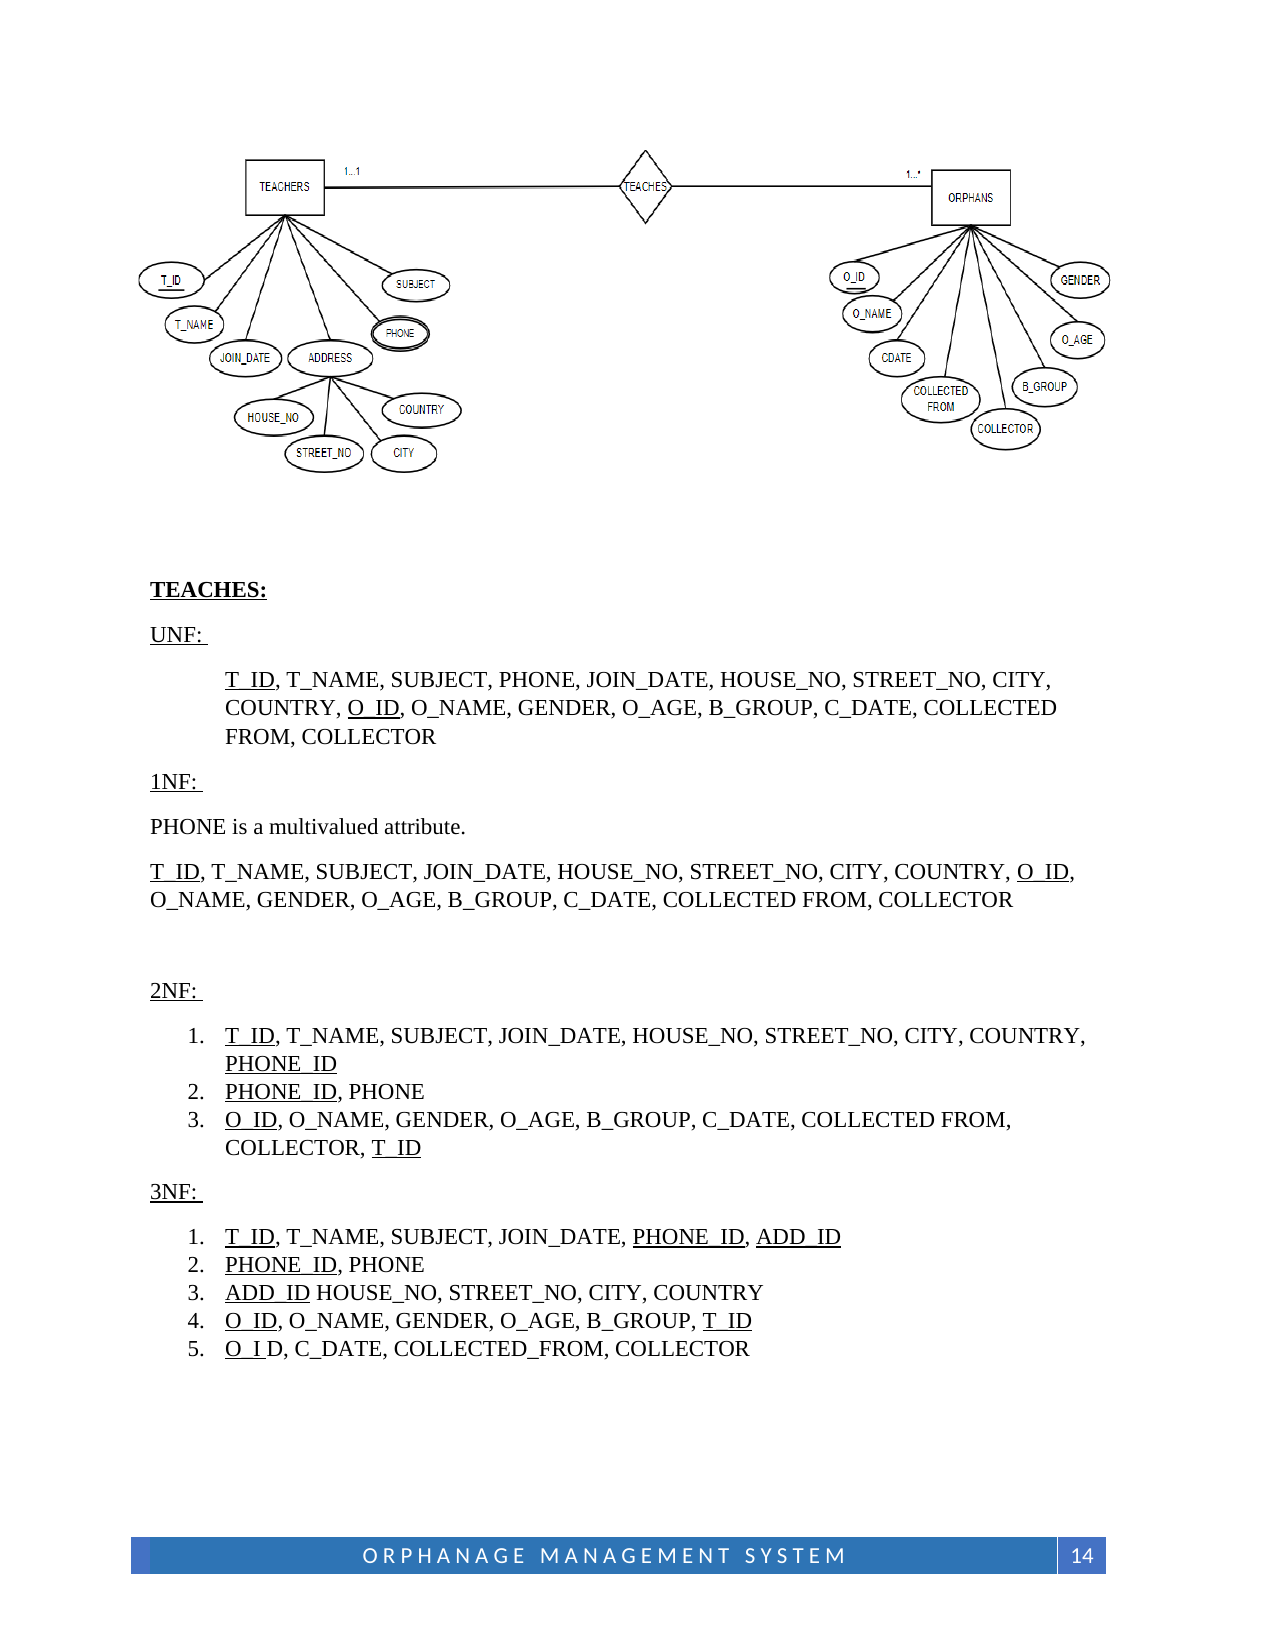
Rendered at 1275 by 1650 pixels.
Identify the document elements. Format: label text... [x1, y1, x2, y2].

text 2NF: [150, 977, 1125, 1003]
list T_ID, T_NAME, SUBJECT, JOIN_DATE, HOUSE_NO, STREET_NO, CITY, COUNTRY, PHONE_ID [187, 1022, 1125, 1076]
list O_ID, O_NAME, GENDER, O_AGE, B_GROUP, T_ID [187, 1307, 1125, 1333]
picture [138, 150, 1114, 484]
text 1NF: [150, 768, 1125, 794]
list T_ID, T_NAME, SUBJECT, JOIN_DATE, PHONE_ID, ADD_ID [187, 1223, 1125, 1250]
list ADD_ID HOUSE_NO, STREET_NO, CITY, COUNTRY [187, 1279, 1125, 1306]
list T_ID, T_NAME, SUBJECT, PHONE, JOIN_DATE, HOUSE_NO, STREET_NO, CITY, COUNTRY, O_ID, O_NAME, GENDER, O_AGE, B_GROUP, C_DATE, COLLECTED FROM, COLLECTOR [225, 666, 1125, 749]
text T_ID, T_NAME, SUBJECT, JOIN_DATE, HOUSE_NO, STREET_NO, CITY, COUNTRY, O_ID, O_NAME, GENDER, O_AGE, B_GROUP, C_DATE, COLLECTED FROM, COLLECTOR [150, 858, 1125, 912]
list PHONE_ID, PHONE [187, 1251, 1125, 1278]
text TEACHES: [150, 576, 1125, 602]
text UNF: [150, 621, 1125, 647]
list O_ID, O_NAME, GENDER, O_AGE, B_GROUP, C_DATE, COLLECTED FROM, COLLECTOR, T_ID [187, 1106, 1125, 1160]
text 3NF: [150, 1178, 1125, 1205]
text PHONE is a multivalued attribute. [150, 813, 1125, 839]
list O_I D, C_DATE, COLLECTED_FROM, COLLECTOR [187, 1335, 1125, 1361]
list PHONE_ID, PHONE [187, 1078, 1125, 1104]
